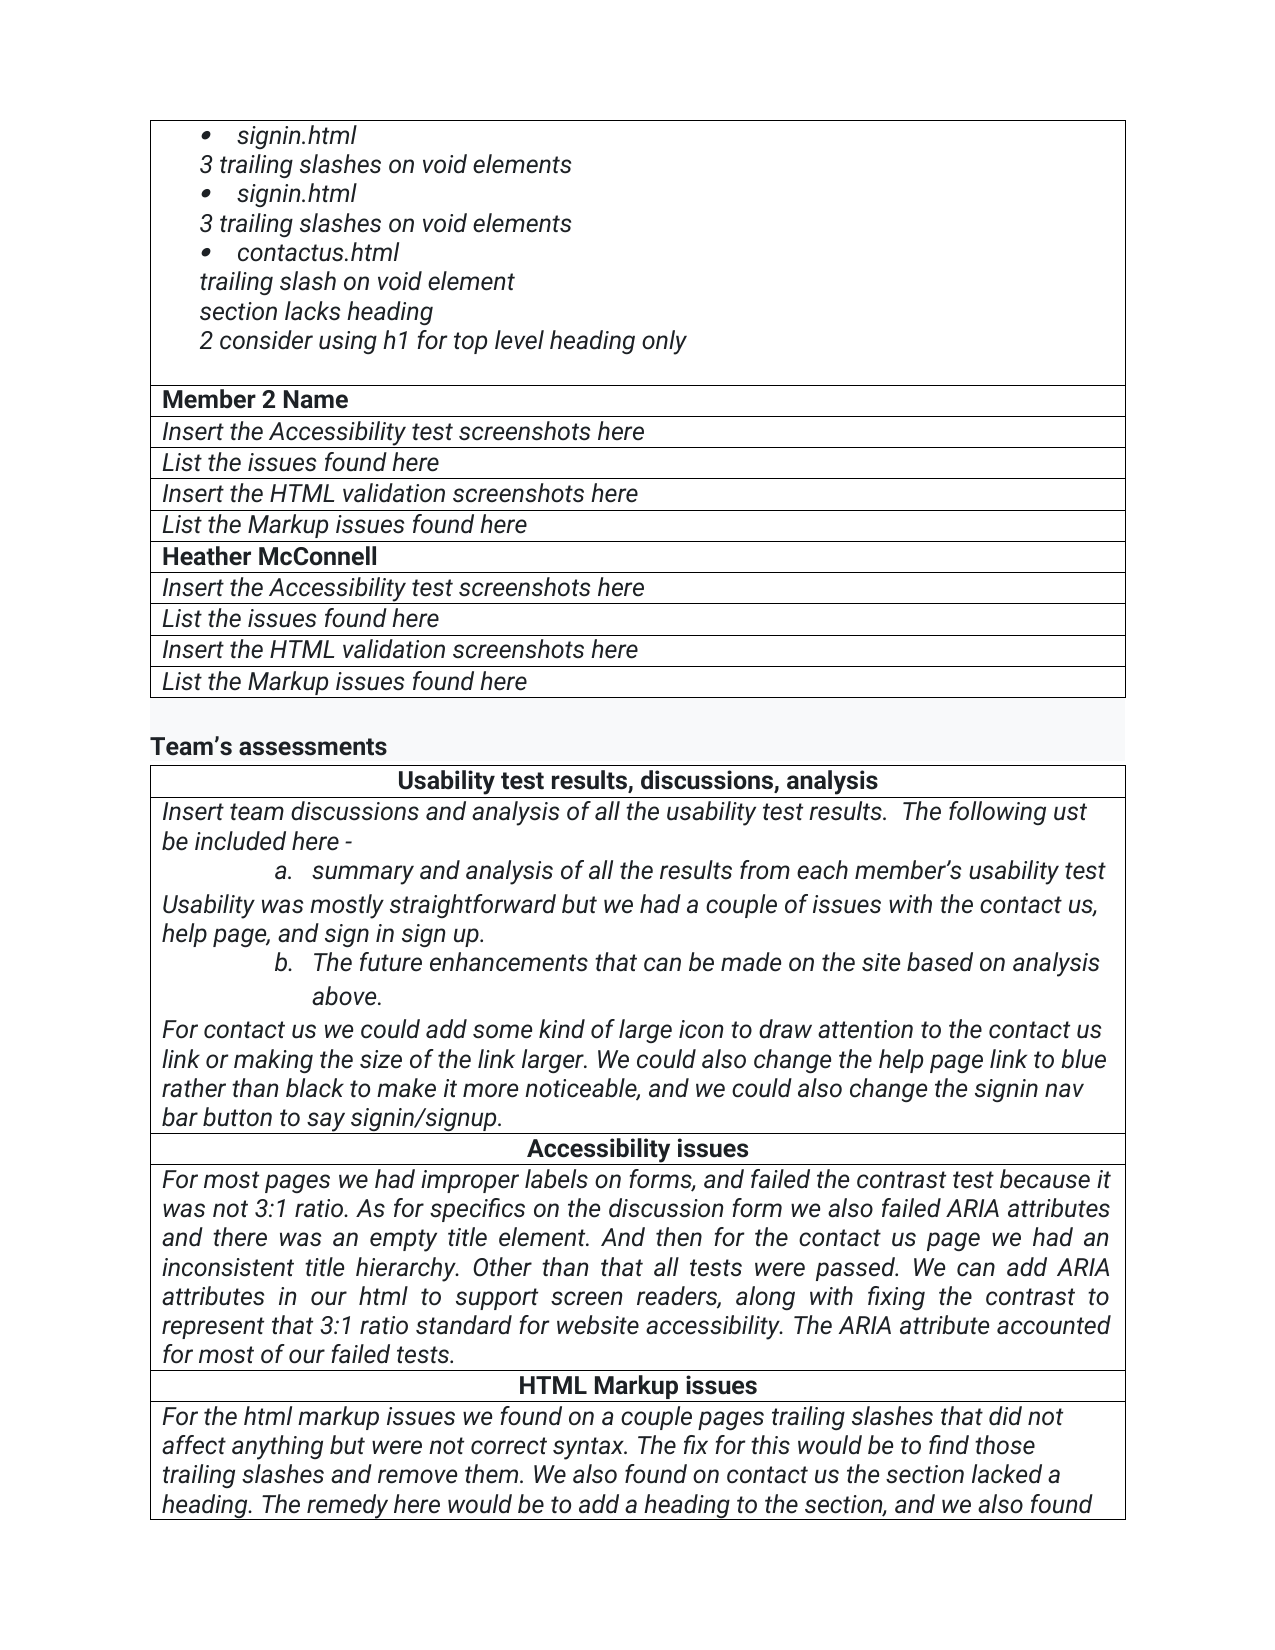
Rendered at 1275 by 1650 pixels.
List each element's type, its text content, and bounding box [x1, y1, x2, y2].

table_cell Insert the Accessibility test screenshots here [151, 417, 1125, 447]
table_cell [151, 121, 1125, 384]
table_cell Insert the HTML validation screenshots here [151, 636, 1125, 666]
table_cell Heather McConnell [151, 542, 1125, 572]
table_cell List the Markup issues found here [151, 511, 1125, 541]
table_header Usability test results, discussions, analysis [151, 766, 1125, 797]
text Team’s assessments [150, 732, 1125, 761]
table_cell List the issues found here [151, 448, 1125, 478]
table_cell For most pages we had improper labels on forms, and failed the contrast test because it was not 3:1 ratio. As for specifics on the discussion form we also failed ARIA attributes and there was an empty title element. And then for the contact us page we had an inconsistent title hierarchy. Other than that all tests were passed. We can add ARIA attributes in our html to support screen readers, along with fixing the contrast to represent that 3:1 ratio standard for website accessibility. The ARIA attribute accounted for most of our failed tests. [151, 1165, 1125, 1370]
table_cell Insert team discussions and analysis of all the usability test results. The following ust be included here - summary and analysis of all the results from each member’s usability test Usability was mostly straightforward but we had a couple of issues with the contact us, help page, and sign in sign up. The future enhancements that can be made on the site based on analysis above. For contact us we could add some kind of large icon to draw attention to the contact us link or making the size of the link larger. We could also change the help page link to blue rather than black to make it more noticeable, and we could also change the signin nav bar button to say signin/signup. [151, 798, 1125, 1133]
table_cell List the Markup issues found here [151, 667, 1125, 697]
table_cell List the issues found here [151, 604, 1125, 634]
table_cell Accessibility issues [151, 1134, 1125, 1164]
table_cell HTML Markup issues [151, 1371, 1125, 1401]
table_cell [151, 1402, 1125, 1519]
table_cell Insert the Accessibility test screenshots here [151, 573, 1125, 603]
table_cell Insert the HTML validation screenshots here [151, 479, 1125, 509]
table_cell Member 2 Name [151, 386, 1125, 416]
